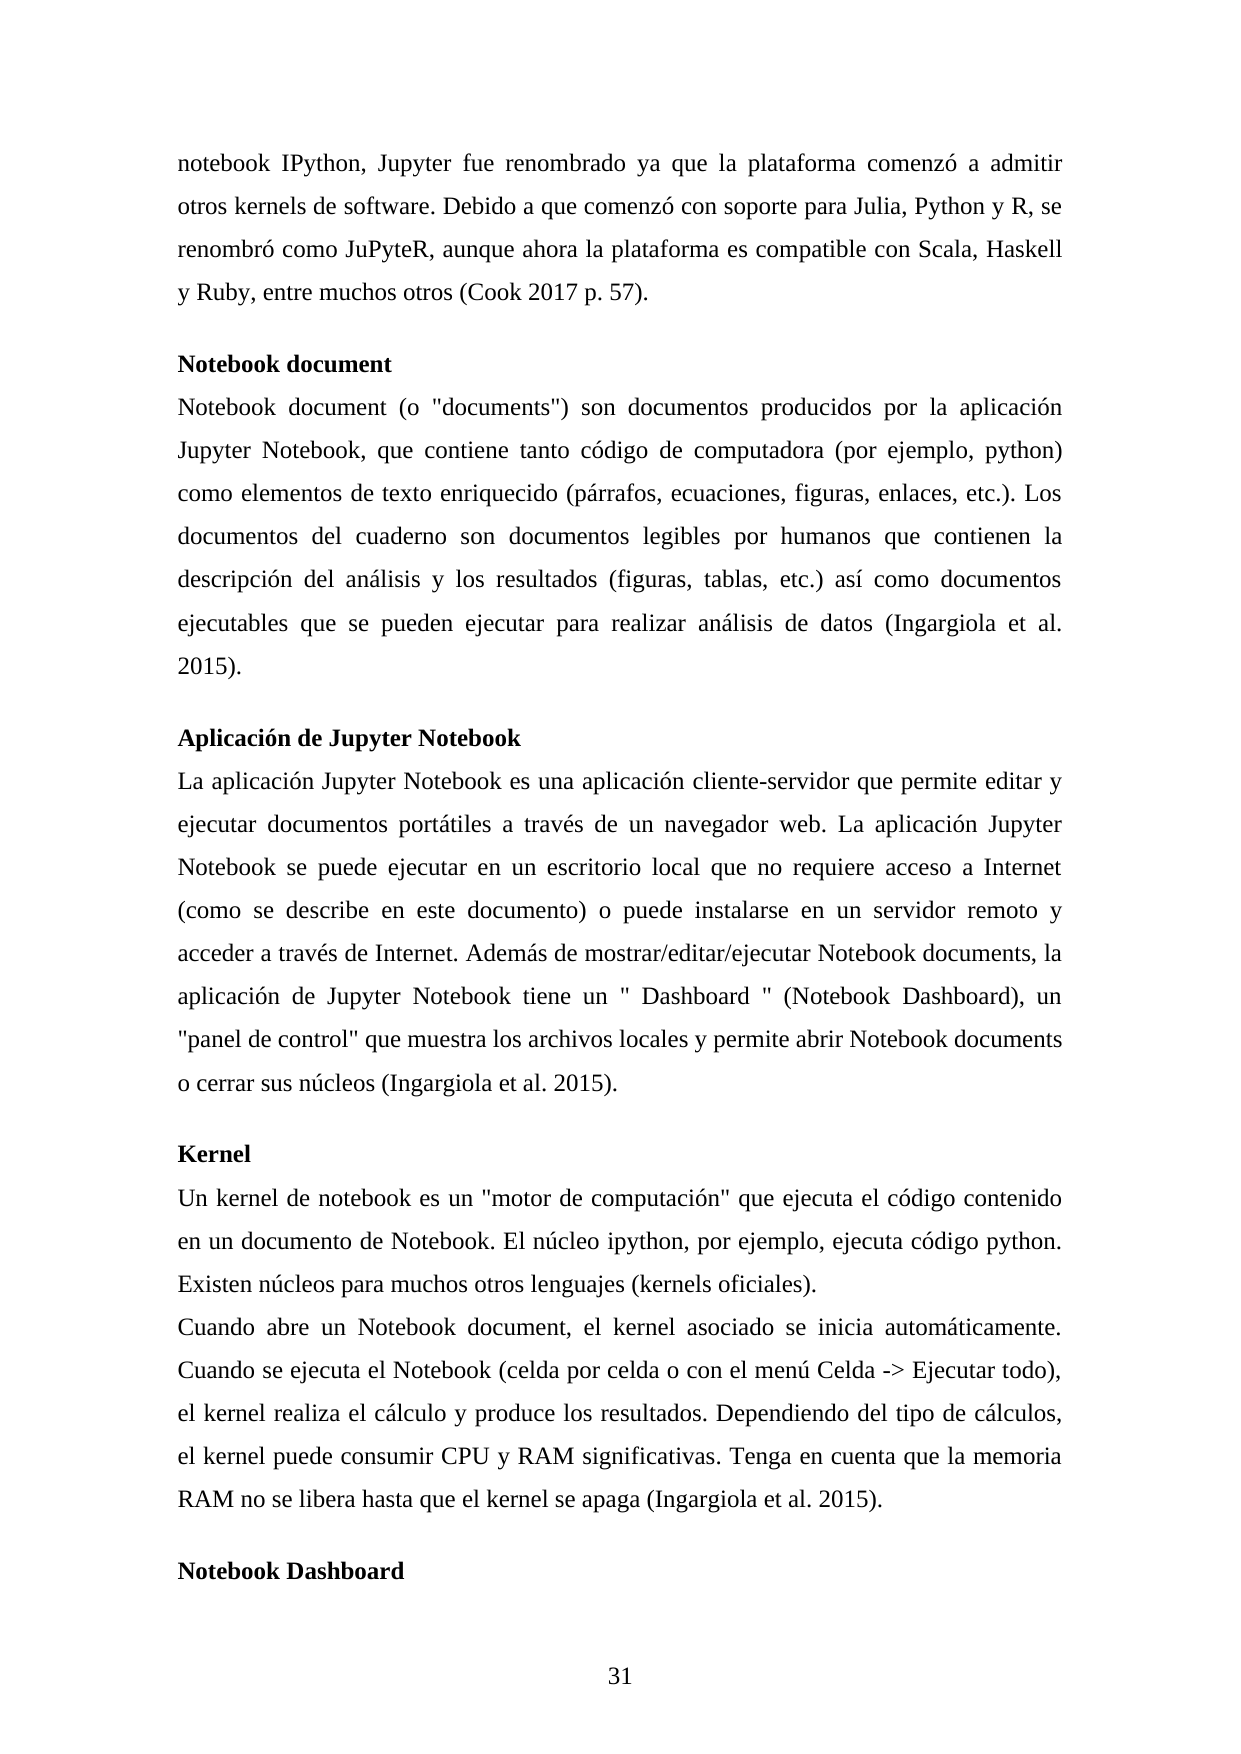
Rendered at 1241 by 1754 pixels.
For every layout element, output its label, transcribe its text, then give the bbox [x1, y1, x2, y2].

text Notebook Dashboard [177, 1556, 1063, 1585]
text La aplicación Jupyter Notebook es una aplicación cliente-servidor que permite editar y ejecutar documentos portátiles a través de un navegador web. La aplicación Jupyter Notebook se puede ejecutar en un escritorio local que no requiere acceso a Internet (como se describe en este documento) o puede instalarse en un servidor remoto y acceder a través de Internet. Además de mostrar/editar/ejecutar Notebook documents, la aplicación de Jupyter Notebook tiene un " Dashboard " (Notebook Dashboard), un "panel de control" que muestra los archivos locales y permite abrir Notebook documents o cerrar sus núcleos (Ingargiola et al. 2015). [177, 766, 1063, 1096]
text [177, 148, 1063, 306]
text Cuando abre un Notebook document, el kernel asociado se inicia automáticamente. Cuando se ejecuta el Notebook (celda por celda o con el menú Celda -> Ejecutar todo), el kernel realiza el cálculo y produce los resultados. Dependiendo del tipo de cálculos, el kernel puede consumir CPU y RAM significativas. Tenga en cuenta que la memoria RAM no se libera hasta que el kernel se apaga (Ingargiola et al. 2015). [177, 1312, 1063, 1513]
text Aplicación de Jupyter Notebook [177, 723, 1063, 751]
text Notebook document [177, 349, 1063, 378]
text Un kernel de notebook es un "motor de computación" que ejecuta el código contenido en un documento de Notebook. El núcleo ipython, por ejemplo, ejecuta código python. Existen núcleos para muchos otros lenguajes (kernels oficiales). [177, 1183, 1063, 1298]
text Kernel [177, 1139, 1063, 1168]
text Notebook document (o "documents") son documentos producidos por la aplicación Jupyter Notebook, que contiene tanto código de computadora (por ejemplo, python) como elementos de texto enriquecido (párrafos, ecuaciones, figuras, enlaces, etc.). Los documentos del cuaderno son documentos legibles por humanos que contienen la descripción del análisis y los resultados (figuras, tablas, etc.) así como documentos ejecutables que se pueden ejecutar para realizar análisis de datos (Ingargiola et al. 2015). [177, 392, 1063, 679]
